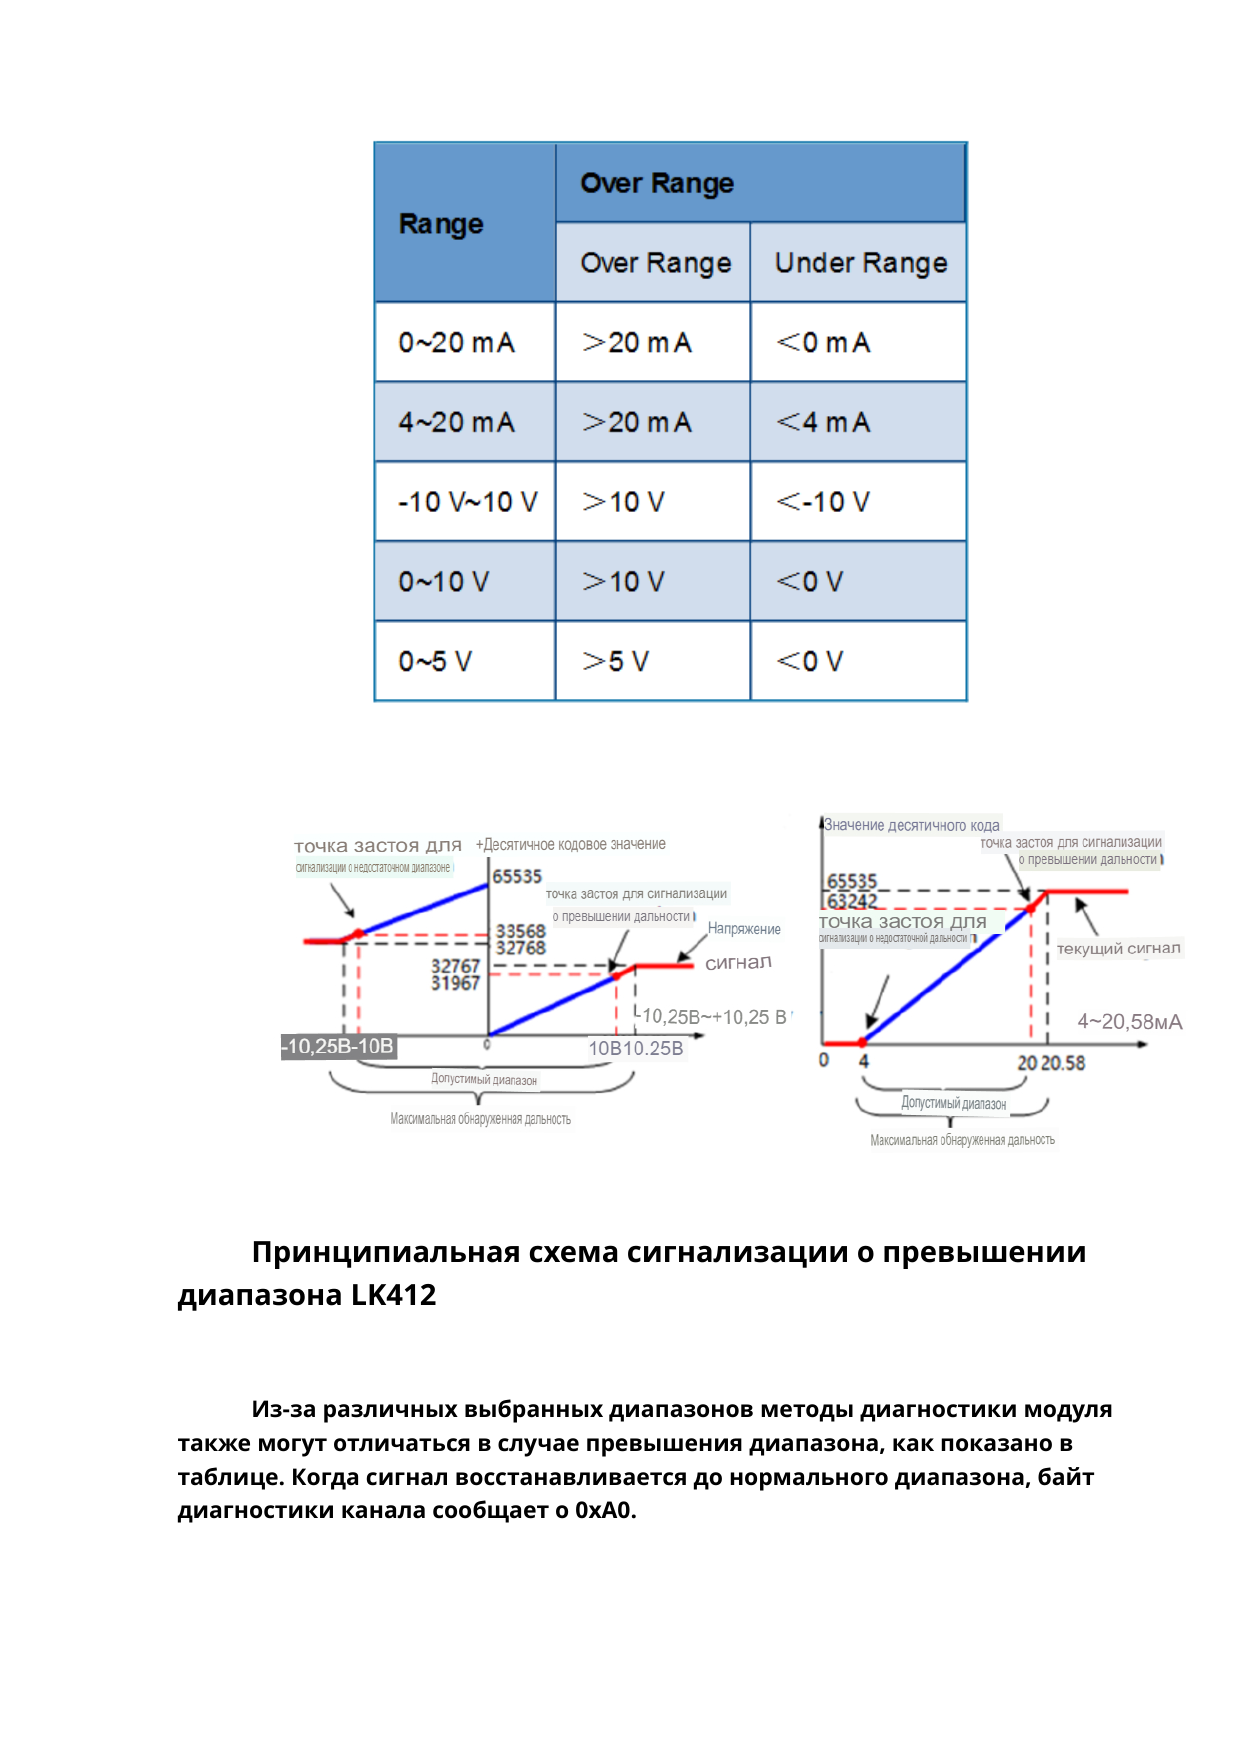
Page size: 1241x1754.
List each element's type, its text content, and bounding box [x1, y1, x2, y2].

picture [251, 812, 1226, 1153]
picture [251, 118, 1040, 734]
text Из-за различных выбранных диапазонов методы диагностики модуля также могут отличаться в случае превышения диапазона, как показано в таблице. Когда сигнал восстанавливается до нормального диапазона, байт диагностики канала сообщает о 0xA0. [177, 1393, 1152, 1526]
text Принципиальная схема сигнализации о превышении диапазона LK412 [177, 1231, 1152, 1314]
